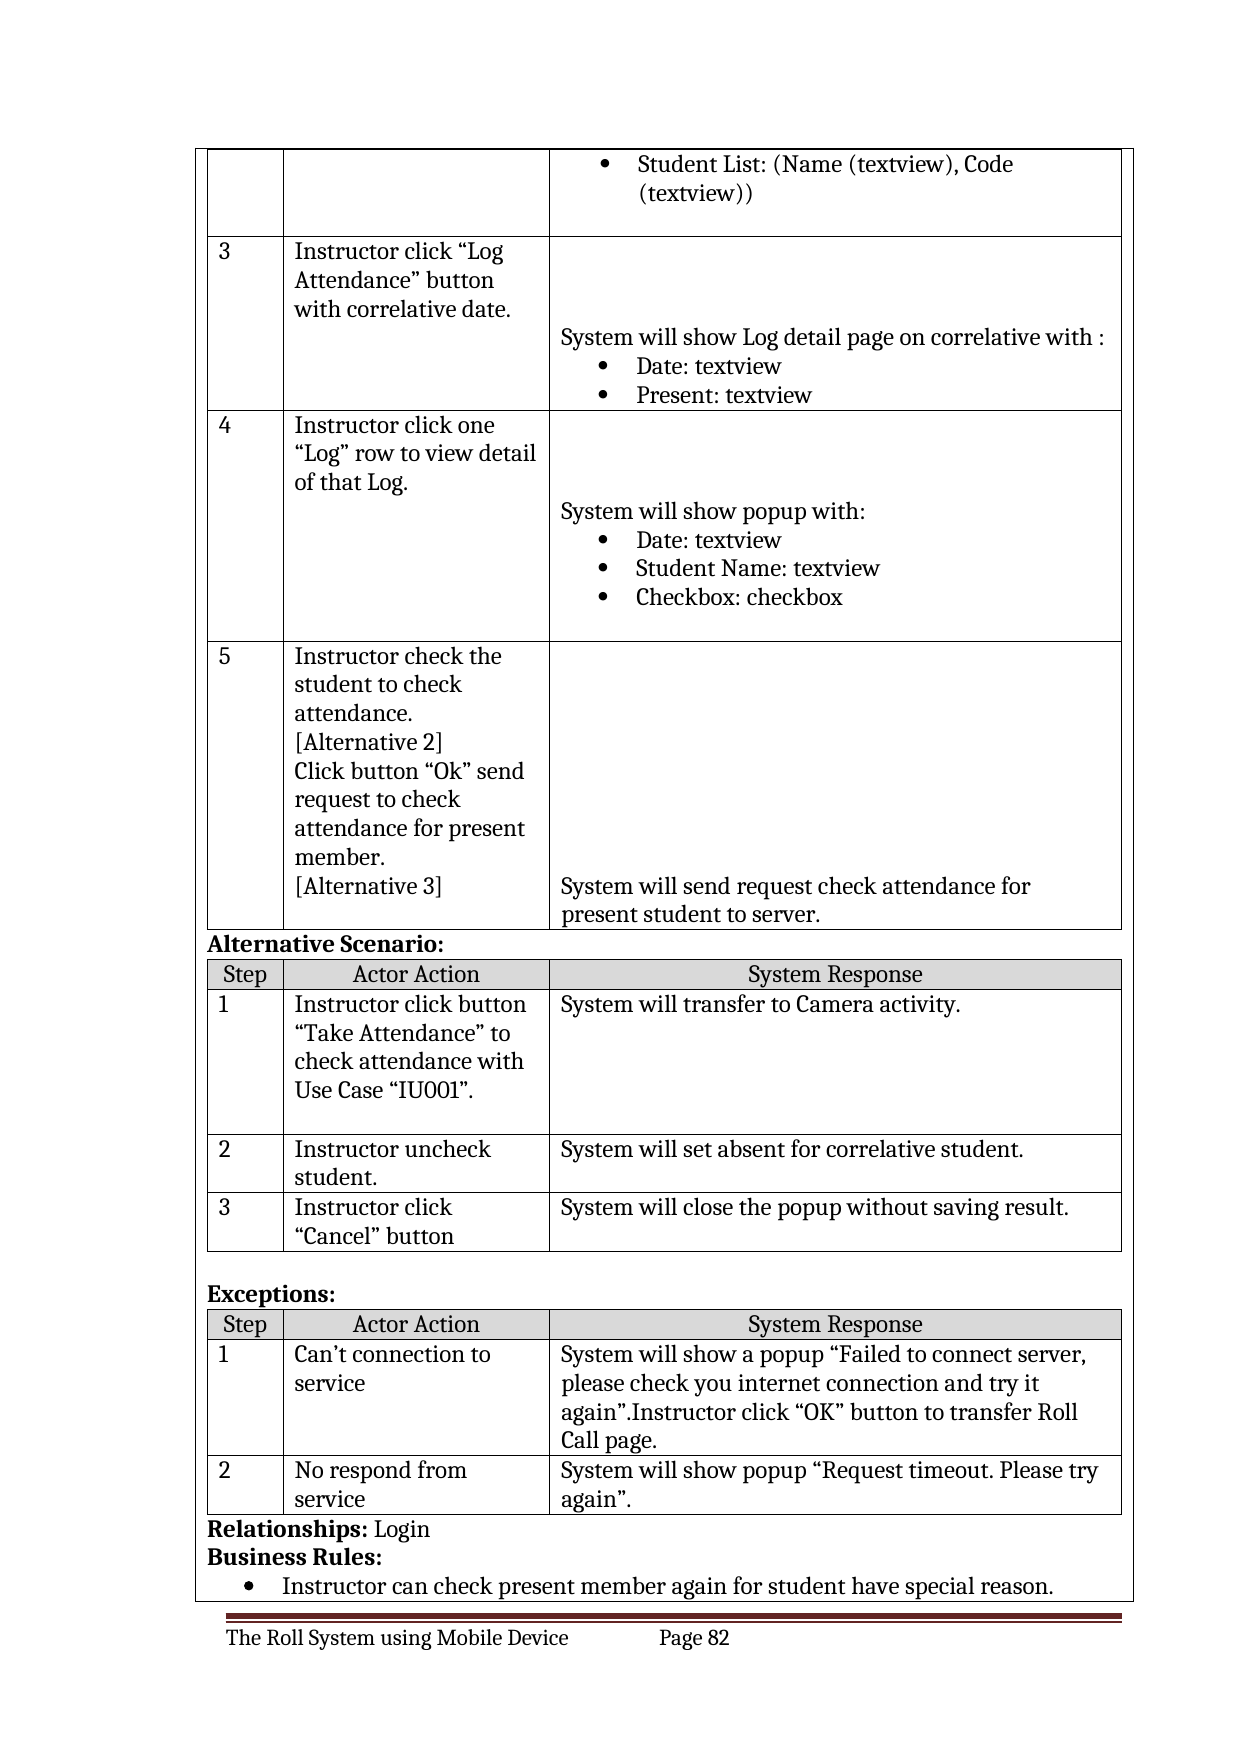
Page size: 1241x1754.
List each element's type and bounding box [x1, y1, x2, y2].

table_cell [196, 149, 1133, 1601]
